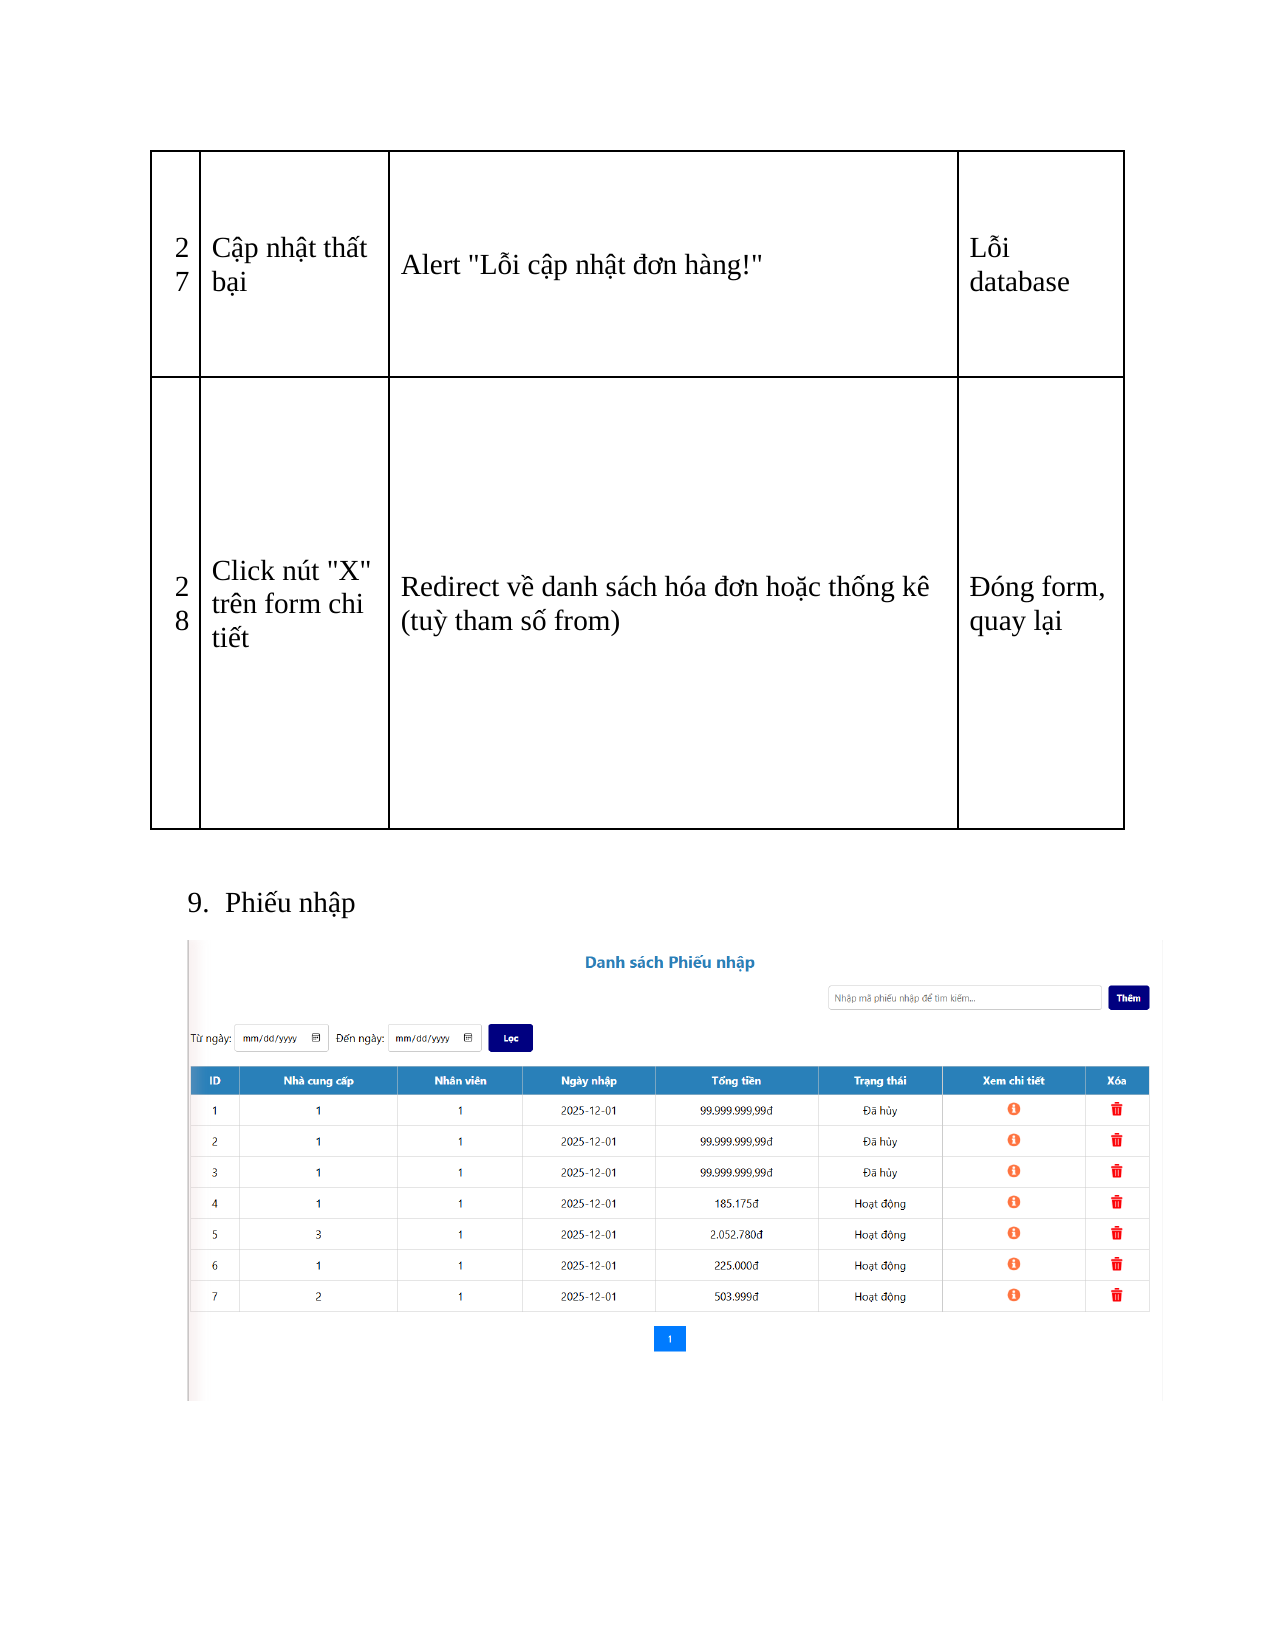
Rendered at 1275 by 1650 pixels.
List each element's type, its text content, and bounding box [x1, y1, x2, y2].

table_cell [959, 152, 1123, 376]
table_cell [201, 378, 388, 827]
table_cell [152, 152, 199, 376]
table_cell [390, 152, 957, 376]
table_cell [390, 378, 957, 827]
picture [187, 940, 1163, 1401]
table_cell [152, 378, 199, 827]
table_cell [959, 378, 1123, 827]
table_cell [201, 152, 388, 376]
list Phiếu nhập [187, 885, 1125, 918]
